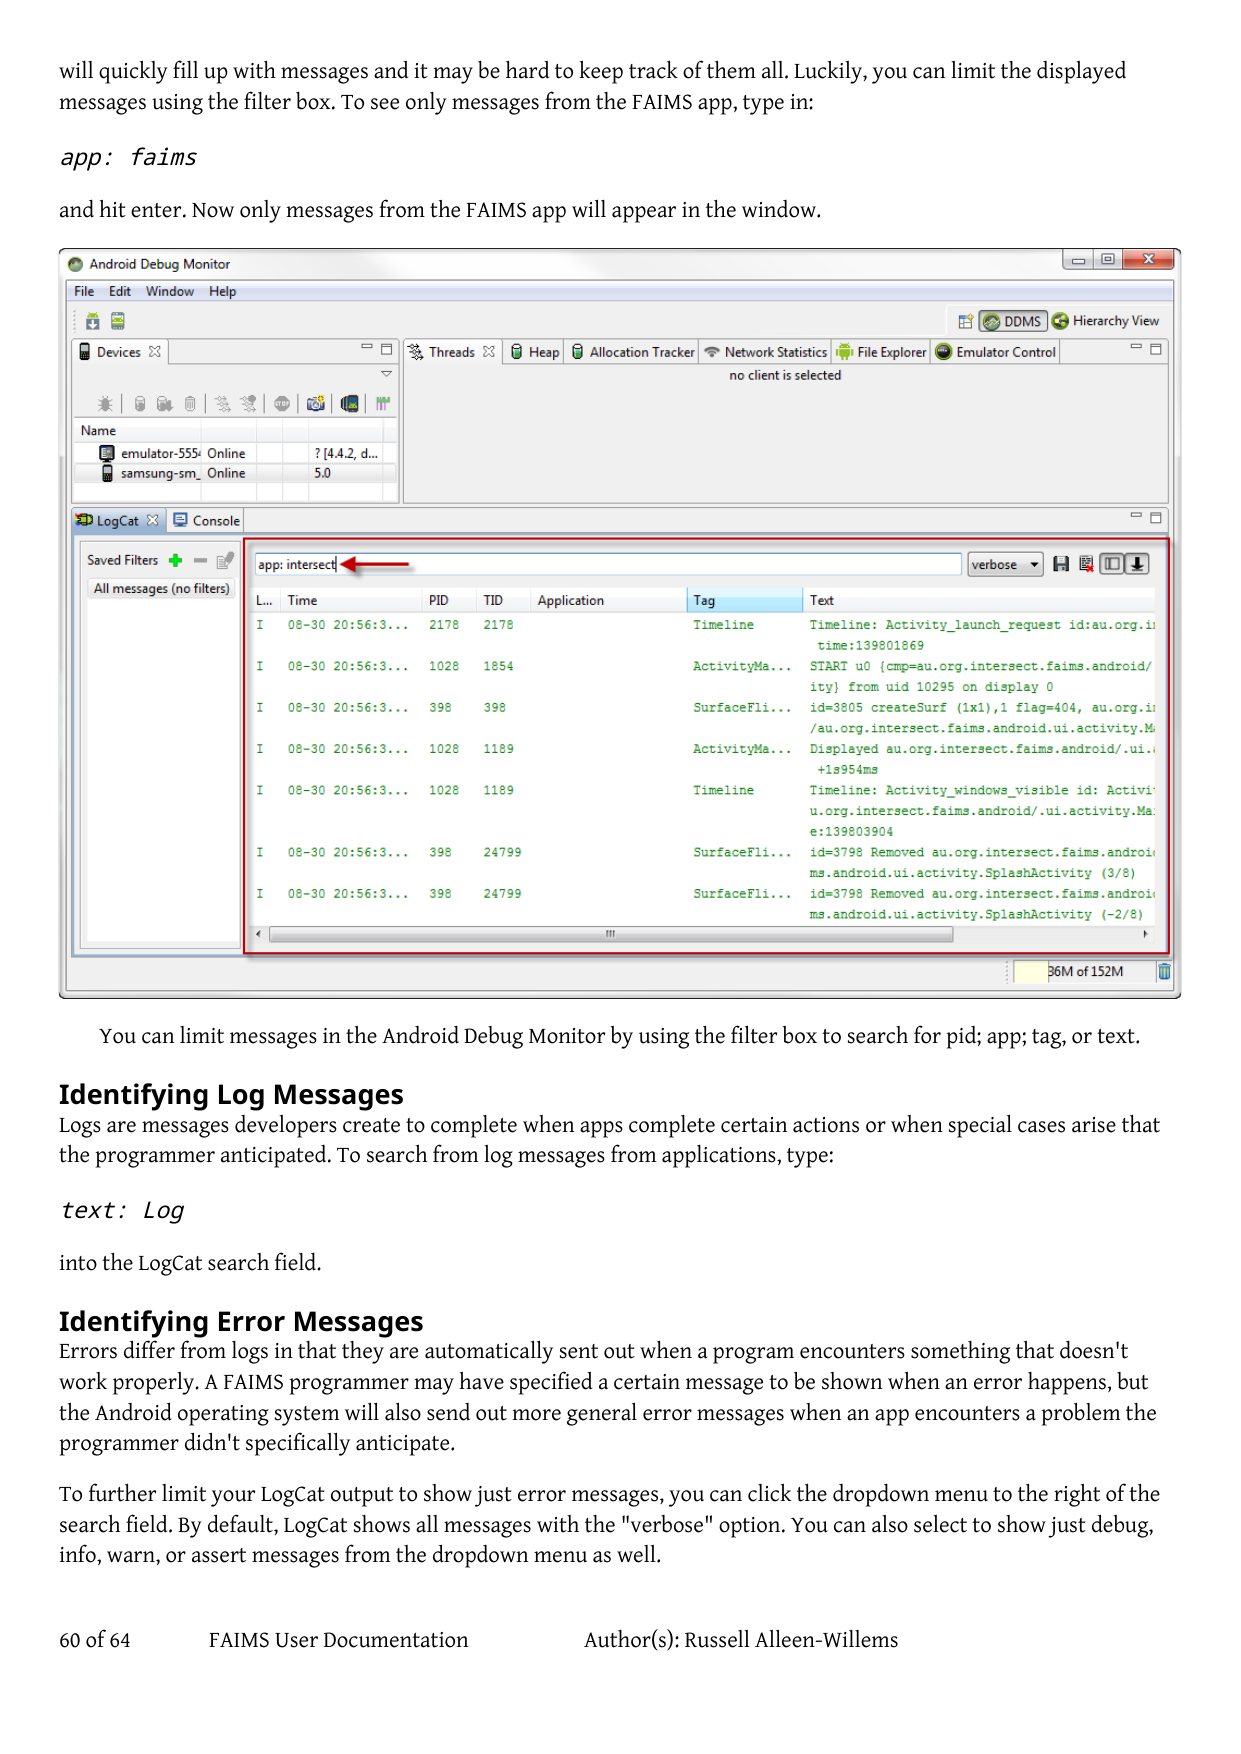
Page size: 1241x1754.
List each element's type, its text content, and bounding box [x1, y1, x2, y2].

picture [58, 248, 1182, 999]
text Logs are messages developers create to complete when apps complete certain actions or when special cases arise that the programmer anticipated. To search from log messages from applications, type: [59, 1112, 1181, 1169]
text You can limit messages in the Android Debug Monitor by using the filter box to search for pid; app; tag, or text. [59, 1024, 1181, 1050]
subtitle Identifying Error Messages [59, 1302, 1181, 1339]
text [59, 59, 1181, 116]
text text: Log [59, 1194, 1181, 1225]
text app: faims [59, 141, 1181, 172]
text Errors differ from logs in that they are automatically sent out when a program encounters something that doesn't work properly. A FAIMS programmer may have specified a certain message to be shown when an error happens, but the Android operating system will also send out more general error messages when an app encounters a problem the programmer didn't specifically anticipate. [59, 1339, 1181, 1457]
text To further limit your LogCat output to show just error messages, you can click the dropdown menu to the right of the search field. By default, LogCat shows all messages with the "verbose" option. You can also select to show just debug, info, warn, or assert messages from the dropdown menu as well. [59, 1482, 1181, 1569]
text and hit enter. Now only messages from the FAIMS app will appear in the window. [59, 198, 1181, 224]
subtitle Identifying Log Messages [59, 1075, 1181, 1112]
text into the LogCat search field. [59, 1251, 1181, 1277]
